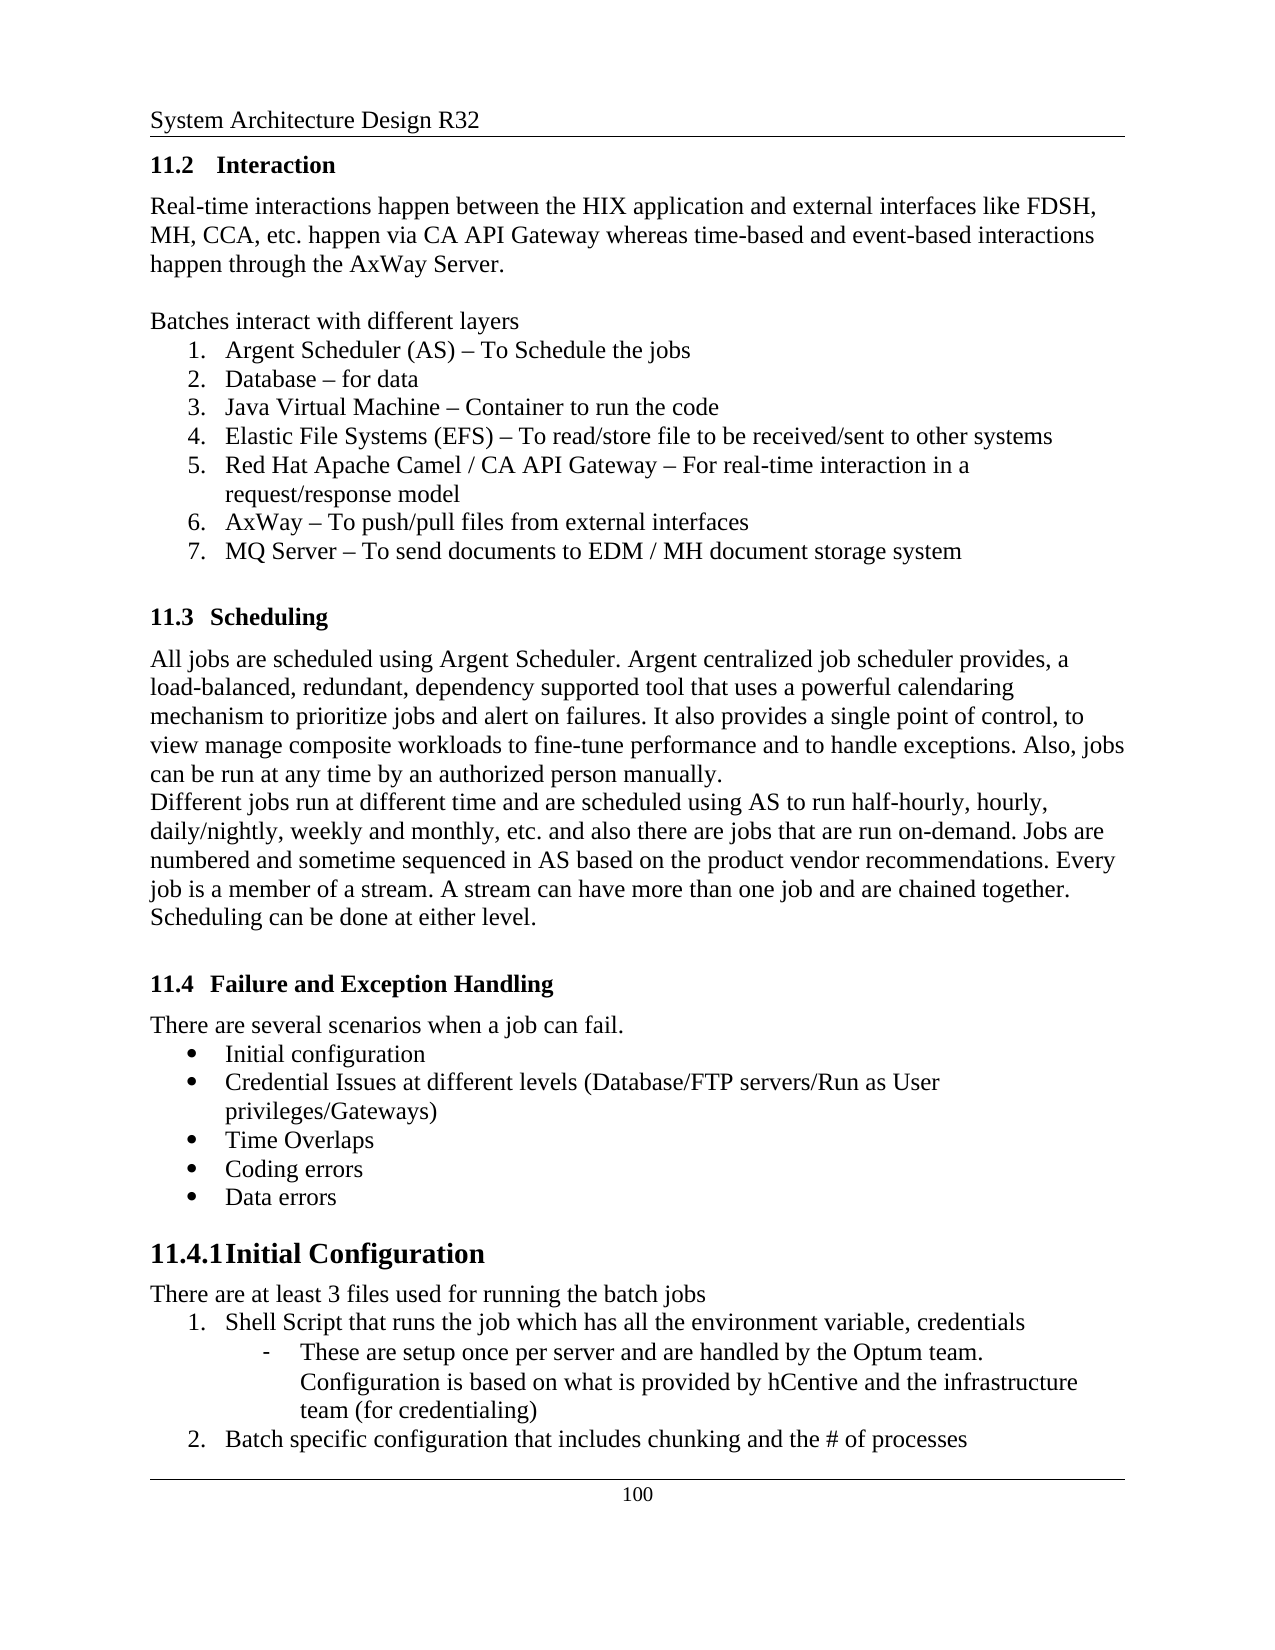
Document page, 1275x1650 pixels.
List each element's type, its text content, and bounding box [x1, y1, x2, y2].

list Data errors [187, 1182, 1125, 1211]
list Argent Scheduler (AS) – To Schedule the jobs [187, 335, 1125, 364]
text There are at least 3 files used for running the batch jobs [150, 1282, 1125, 1307]
list These are setup once per server and are handled by the Optum team. Configuration is based on what is provided by hCentive and the infrastructure team (for credentialing) [262, 1336, 1125, 1424]
text Different jobs run at different time and are scheduled using AS to run half-hourly, hourly, daily/nightly, weekly and monthly, etc. and also there are jobs that are run on-demand. Jobs are numbered and sometime sequenced in AS based on the product vendor recommendations. Every job is a member of a stream. A stream can have more than one job and are chained together. Scheduling can be done at either level. [150, 787, 1125, 931]
text Real-time interactions happen between the HIX application and external interfaces like FDSH, MH, CCA, etc. happen via CA API Gateway whereas time-based and event-based interactions happen through the AxWay Server. [150, 191, 1125, 277]
list Red Hat Apache Camel / CA API Gateway – For real-time interaction in a request/response model [187, 450, 1125, 507]
list Shell Script that runs the job which has all the environment variable, credentials [187, 1307, 1125, 1336]
text There are several scenarios when a job can fail. [150, 1010, 1125, 1039]
subtitle Initial Configuration [150, 1236, 1125, 1270]
subtitle Interaction [150, 150, 1125, 179]
text All jobs are scheduled using Argent Scheduler. Argent centralized job scheduler provides, a load-balanced, redundant, dependency supported tool that uses a powerful calendaring mechanism to prioritize jobs and alert on failures. It also provides a single point of control, to view manage composite workloads to fine-tune performance and to handle exceptions. Also, jobs can be run at any time by an authorized person manually. [150, 644, 1125, 787]
list Java Virtual Machine – Container to run the code [187, 392, 1125, 421]
subtitle Scheduling [150, 602, 1125, 631]
subtitle Failure and Exception Handling [150, 969, 1125, 997]
list Initial configuration [187, 1039, 1125, 1067]
list Coding errors [187, 1154, 1125, 1182]
list Database – for data [187, 364, 1125, 392]
list Credential Issues at different levels (Database/FTP servers/Run as User privileges/Gateways) [187, 1067, 1125, 1125]
list AxWay – To push/pull files from external interfaces [187, 507, 1125, 536]
text Batches interact with different layers [150, 306, 1125, 335]
list Batch specific configuration that includes chunking and the # of processes [187, 1424, 1125, 1453]
list Elastic File Systems (EFS) – To read/store file to be received/sent to other systems [187, 421, 1125, 450]
list MQ Server – To send documents to EDM / MH document storage system [187, 536, 1125, 565]
list Time Overlaps [187, 1125, 1125, 1154]
